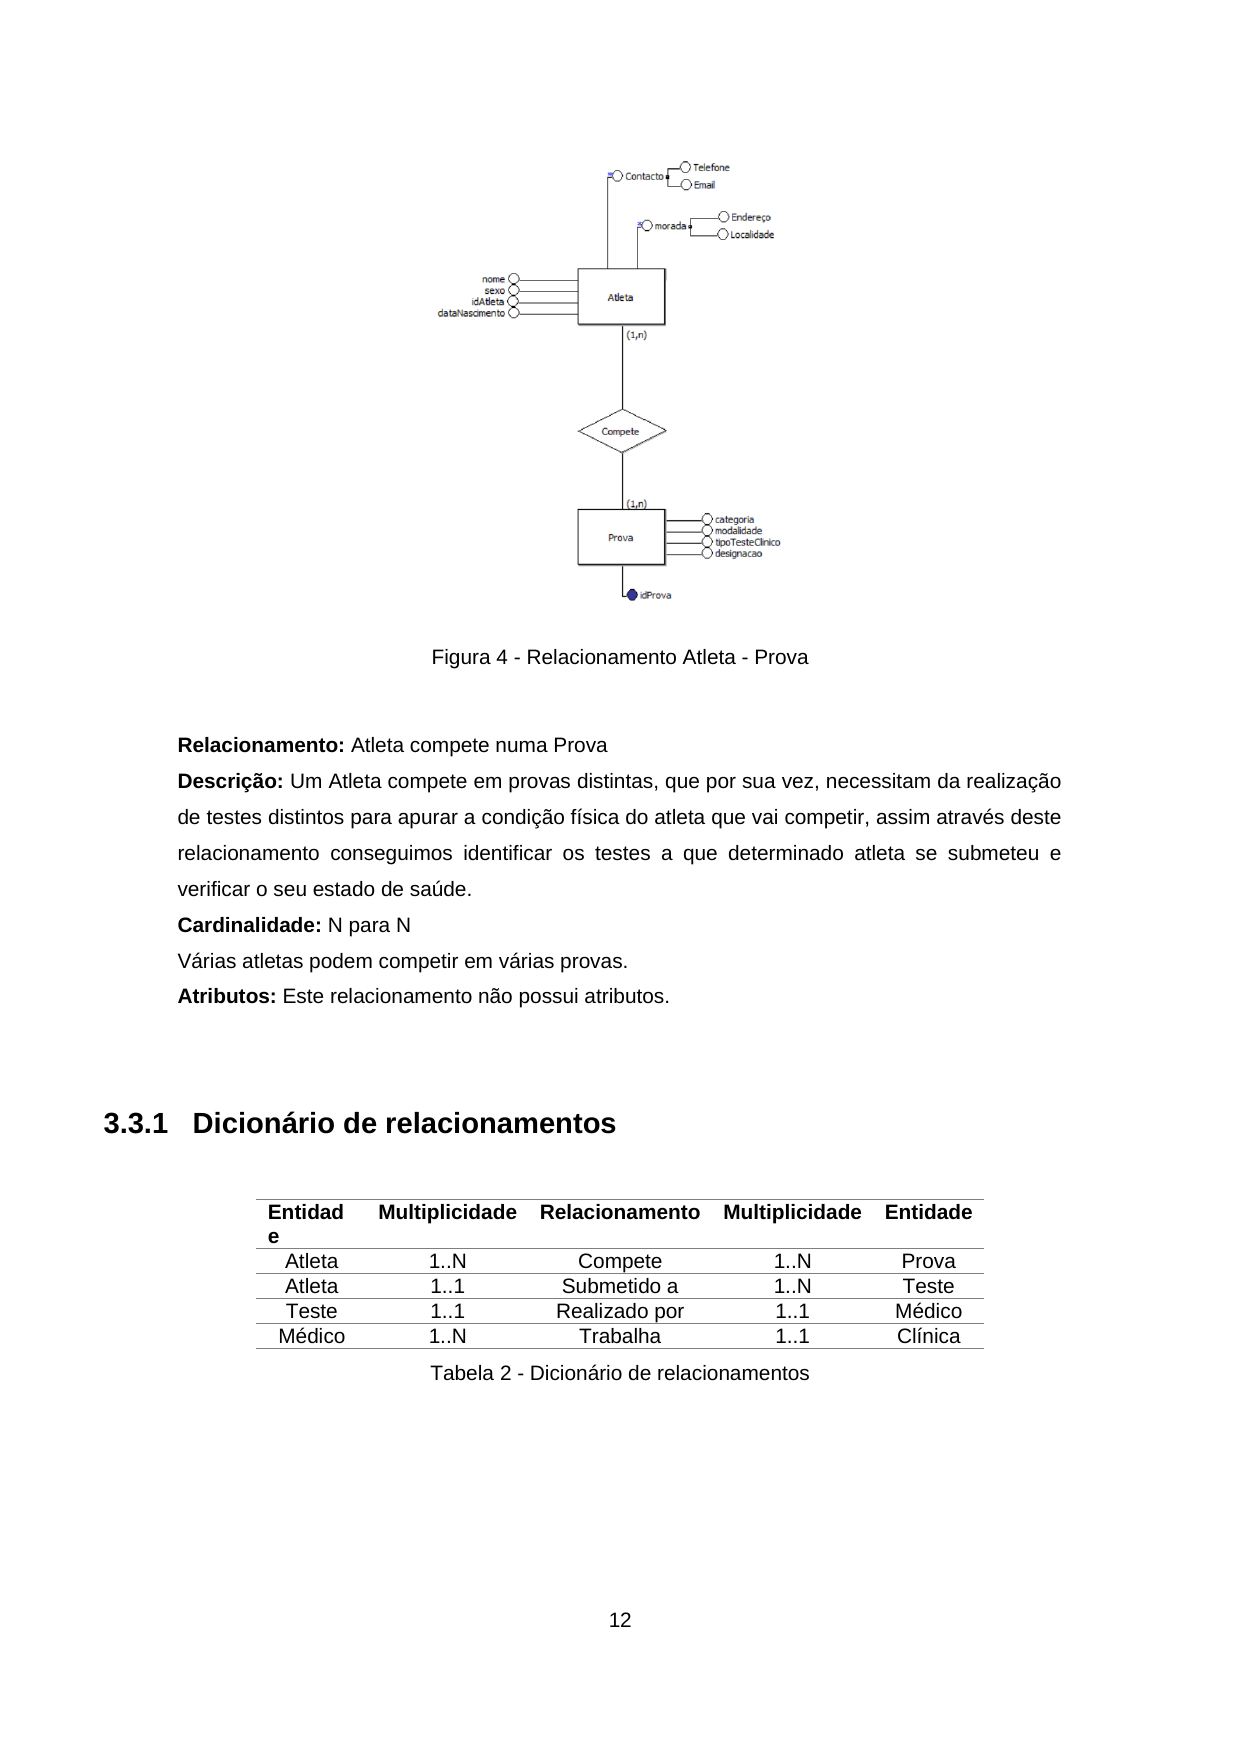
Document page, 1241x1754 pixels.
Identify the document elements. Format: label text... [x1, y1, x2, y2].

table_header Relacionamento [528, 1200, 712, 1248]
table_cell Trabalha [528, 1324, 712, 1348]
table_cell Médico [873, 1299, 984, 1323]
text Dicionário de relacionamentos [103, 1106, 1063, 1140]
table_cell Realizado por [528, 1299, 712, 1323]
table_cell Clínica [873, 1324, 984, 1348]
table_cell Submetido a [528, 1274, 712, 1298]
table_cell 1..1 [712, 1299, 873, 1323]
table_cell Compete [528, 1249, 712, 1273]
table_header Entidade [873, 1200, 984, 1248]
table_cell 1..1 [712, 1324, 873, 1348]
text Cardinalidade: N para N [177, 912, 1063, 936]
picture [426, 147, 814, 621]
text Relacionamento: Atleta compete numa Prova [177, 733, 1063, 757]
table_cell 1..N [712, 1274, 873, 1298]
text Tabela 2 - Dicionário de relacionamentos [177, 1361, 1063, 1385]
table_cell Teste [873, 1274, 984, 1298]
table_header Multiplicidade [367, 1200, 528, 1248]
text Descrição: Um Atleta compete em provas distintas, que por sua vez, necessitam da realização de testes distintos para apurar a condição física do atleta que vai competir, assim através deste relacionamento conseguimos identificar os testes a que determinado atleta se submeteu e verificar o seu estado de saúde. [177, 769, 1063, 901]
table_cell Teste [256, 1299, 367, 1323]
table_cell Atleta [256, 1274, 367, 1298]
table_cell 1..1 [367, 1299, 528, 1323]
table_cell Médico [256, 1324, 367, 1348]
table_cell Atleta [256, 1249, 367, 1273]
table_cell 1..N [712, 1249, 873, 1273]
table_cell 1..N [367, 1249, 528, 1273]
text Figura 4 - Relacionamento Atleta - Prova [177, 645, 1063, 669]
table_cell Prova [873, 1249, 984, 1273]
table_header Multiplicidade [712, 1200, 873, 1248]
table_cell 1..N [367, 1324, 528, 1348]
table_header Entidade [256, 1200, 367, 1248]
text Várias atletas podem competir em várias provas. [177, 948, 1063, 972]
table_cell 1..1 [367, 1274, 528, 1298]
text Atributos: Este relacionamento não possui atributos. [177, 984, 1063, 1008]
